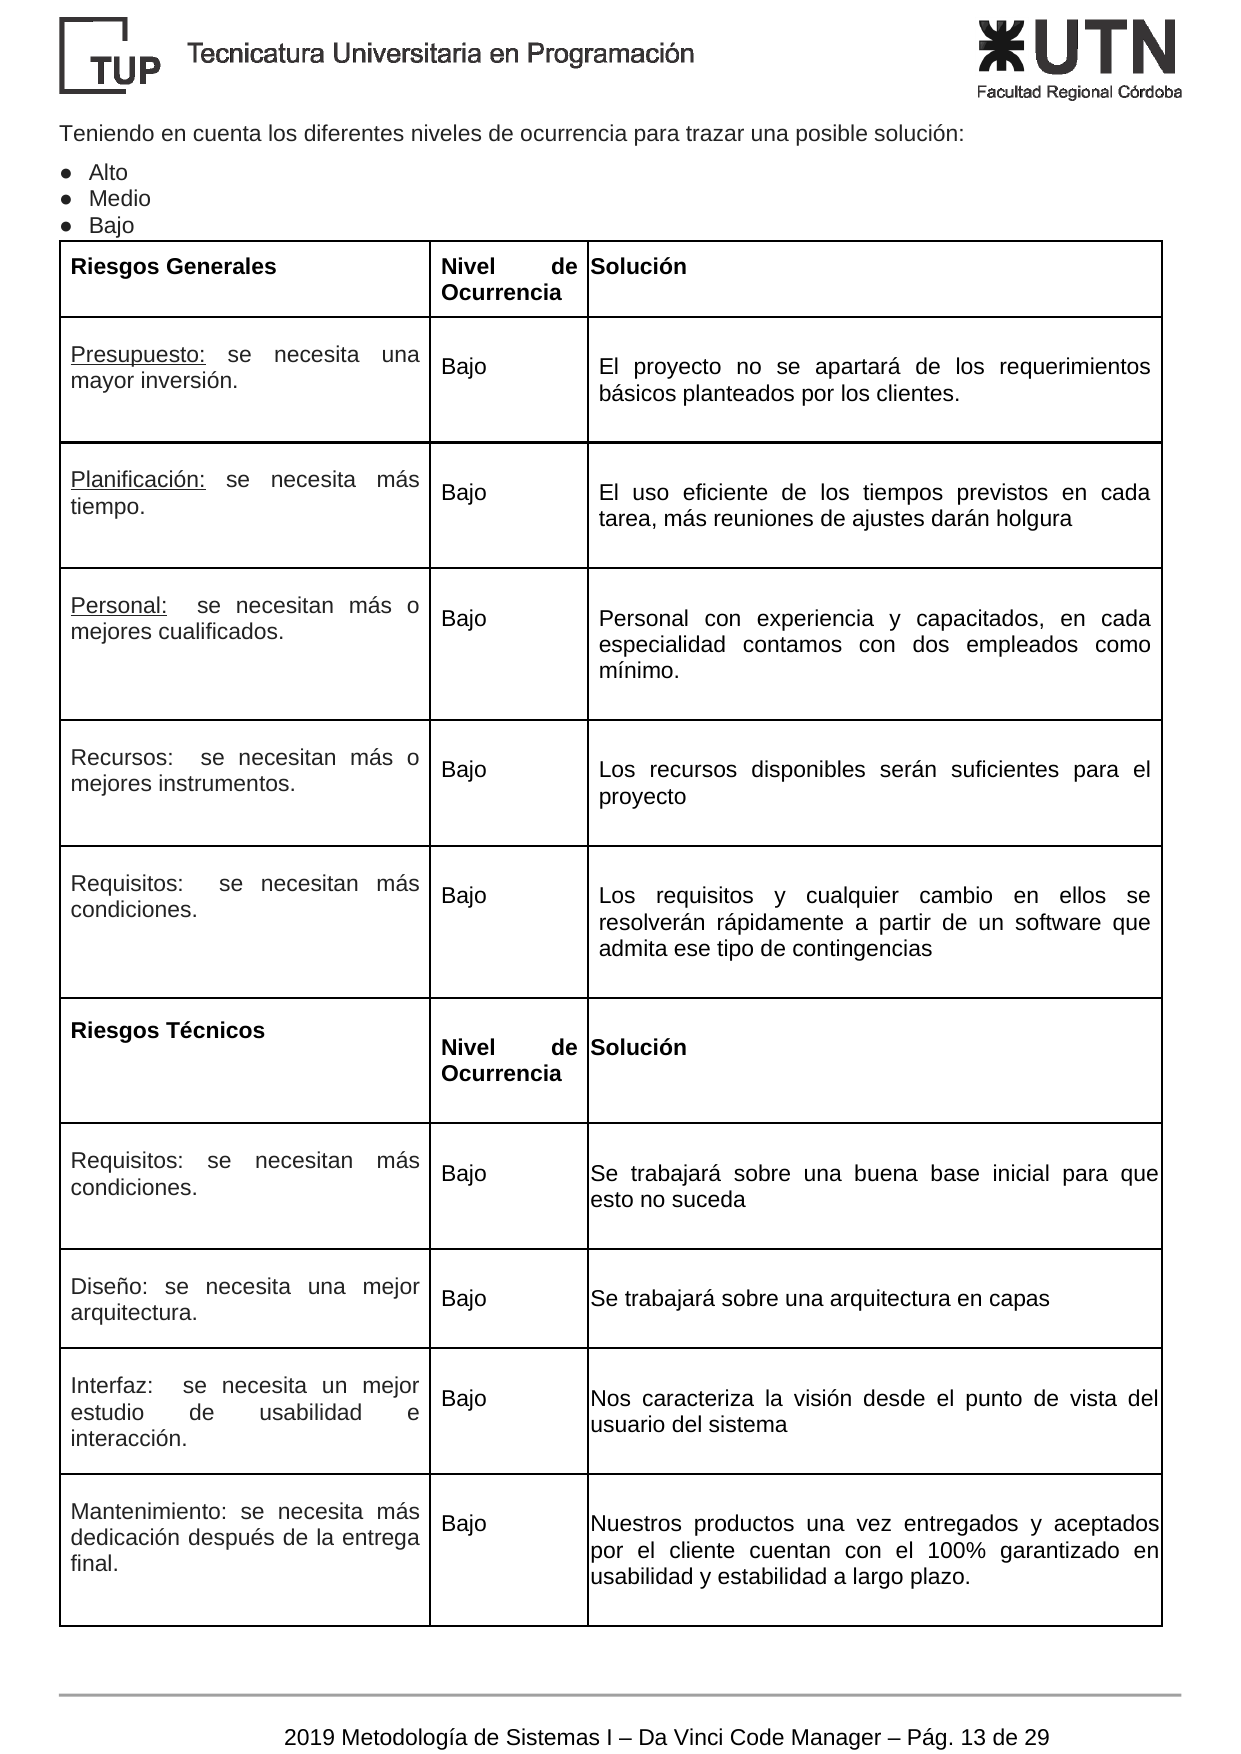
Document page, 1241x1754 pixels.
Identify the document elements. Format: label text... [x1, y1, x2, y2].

table_cell Bajo [431, 569, 587, 719]
table_cell Nivel de Ocurrencia [431, 999, 587, 1122]
table_cell Bajo [431, 721, 587, 844]
table_cell Nos caracteriza la visión desde el punto de vista del usuario del sistema [589, 1349, 1161, 1473]
table_cell Diseño: se necesita una mejor arquitectura. [61, 1250, 429, 1347]
table_cell Se trabajará sobre una buena base inicial para que esto no suceda [589, 1124, 1161, 1248]
table_cell Se trabajará sobre una arquitectura en capas [589, 1250, 1161, 1347]
table_cell Mantenimiento: se necesita más dedicación después de la entrega final. [61, 1475, 429, 1625]
table_cell El uso eficiente de los tiempos previstos en cada tarea, más reuniones de ajustes darán holgura [589, 444, 1161, 567]
table_cell Los requisitos y cualquier cambio en ellos se resolverán rápidamente a partir de un software que admita ese tipo de contingencias [589, 847, 1161, 997]
table_header Solución [589, 242, 1161, 316]
list Bajo [59, 212, 1181, 238]
table_header Nivel de Ocurrencia [431, 242, 587, 316]
table_cell Bajo [431, 444, 587, 567]
list Alto [59, 159, 1181, 185]
list Medio [59, 185, 1181, 212]
table_cell Bajo [431, 1475, 587, 1625]
table_cell Los recursos disponibles serán suficientes para el proyecto [589, 721, 1161, 844]
table_cell Solución [589, 999, 1161, 1122]
table_cell Bajo [431, 1250, 587, 1347]
table_cell Planificación: se necesita más tiempo. [61, 444, 429, 567]
table_header Riesgos Generales [61, 242, 429, 316]
table_cell Requisitos: se necesitan más condiciones. [61, 847, 429, 997]
table_cell El proyecto no se apartará de los requerimientos básicos planteados por los clientes. [589, 318, 1161, 441]
table_cell Bajo [431, 1124, 587, 1248]
table_cell Recursos: se necesitan más o mejores instrumentos. [61, 721, 429, 844]
text Teniendo en cuenta los diferentes niveles de ocurrencia para trazar una posible solución: [59, 120, 1181, 146]
table_cell Presupuesto: se necesita una mayor inversión. [61, 318, 429, 441]
table_cell Personal: se necesitan más o mejores cualificados. [61, 569, 429, 719]
table_cell Riesgos Técnicos [61, 999, 429, 1122]
table_cell Bajo [431, 1349, 587, 1473]
picture [59, 17, 1182, 101]
table_cell Bajo [431, 318, 587, 441]
table_cell Interfaz: se necesita un mejor estudio de usabilidad e interacción. [61, 1349, 429, 1473]
table_cell Bajo [431, 847, 587, 997]
table_cell Nuestros productos una vez entregados y aceptados por el cliente cuentan con el 100% garantizado en usabilidad y estabilidad a largo plazo. [589, 1475, 1161, 1625]
table_cell Personal con experiencia y capacitados, en cada especialidad contamos con dos empleados como mínimo. [589, 569, 1161, 719]
table_cell Requisitos: se necesitan más condiciones. [61, 1124, 429, 1248]
